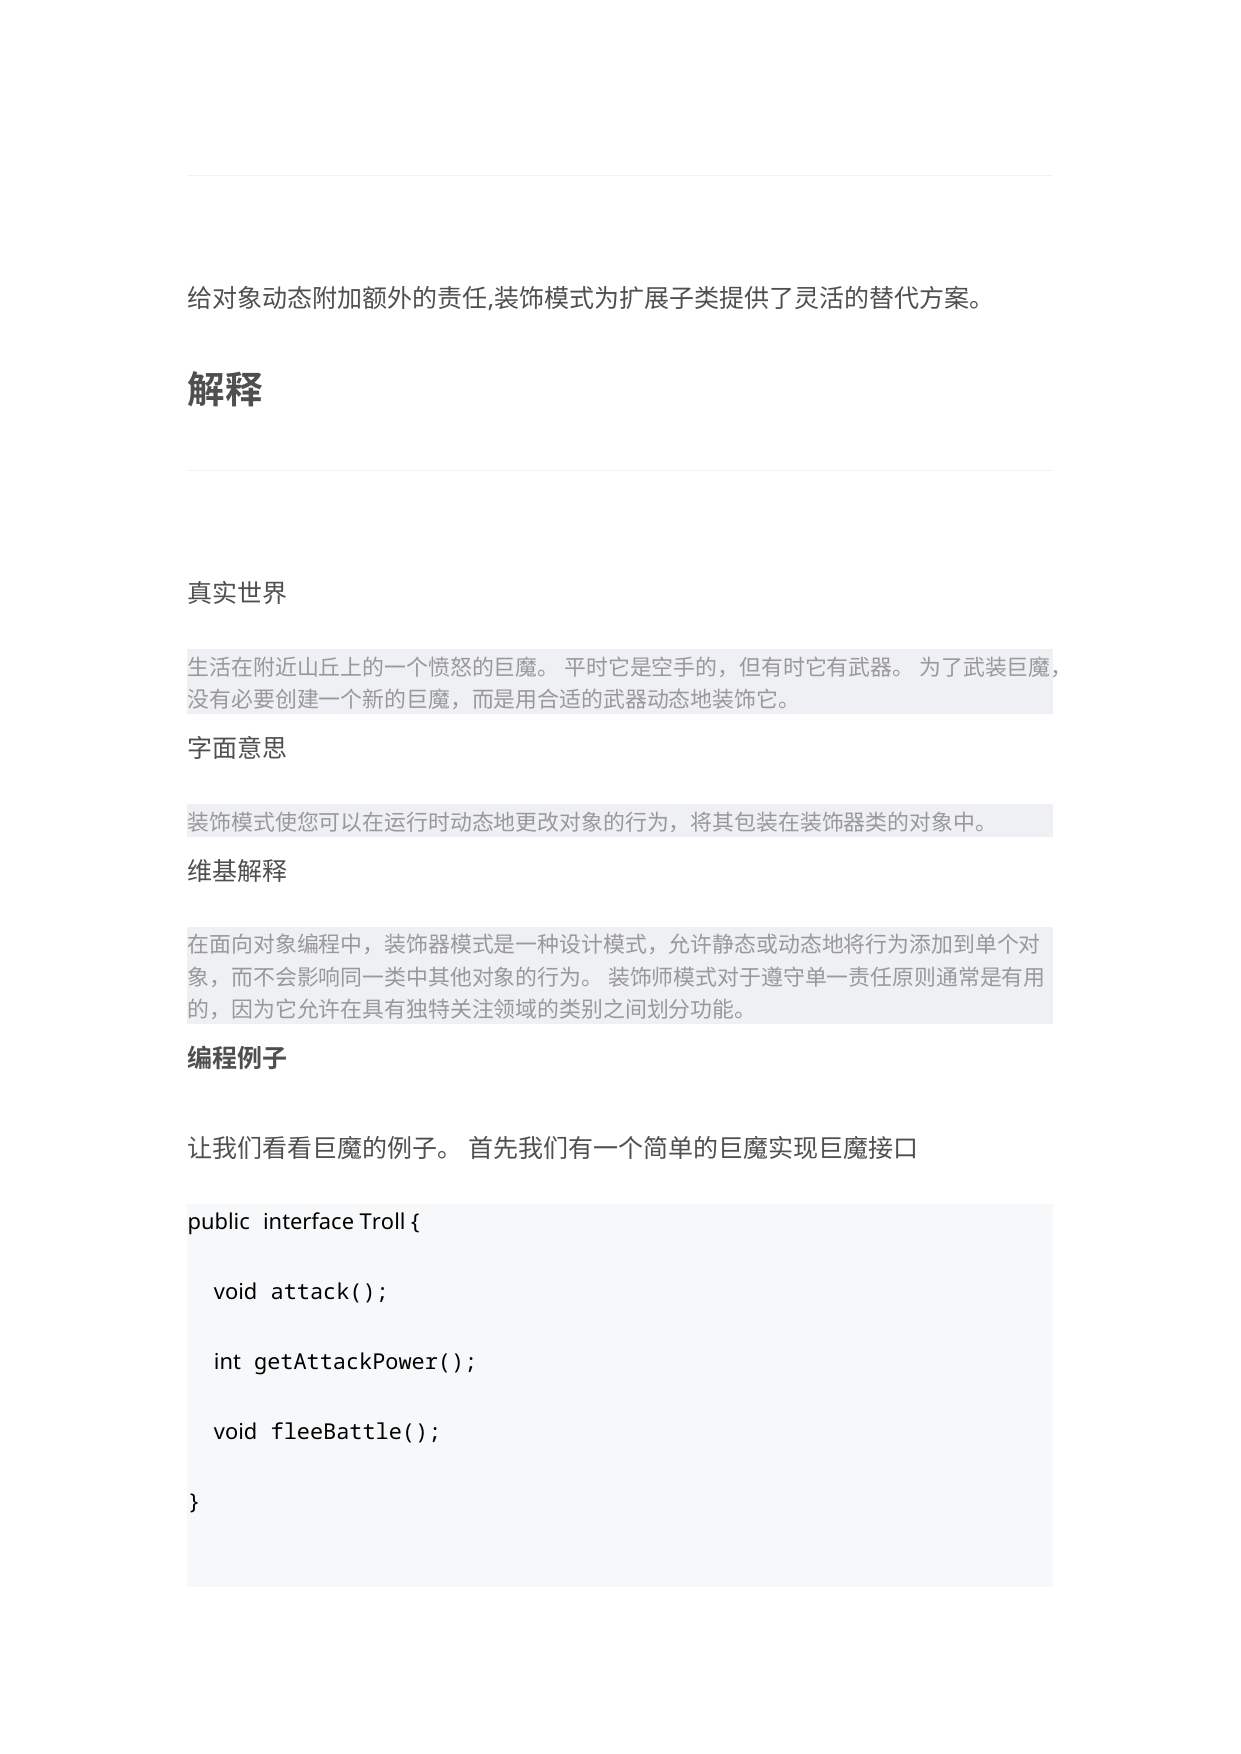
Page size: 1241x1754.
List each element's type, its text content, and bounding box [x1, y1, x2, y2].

text 在面向对象编程中，装饰器模式是一种设计模式，允许静态或动态地将行为添加到单个对象，而不会影响同一类中其他对象的行为。 装饰师模式对于遵守单一责任原则通常是有用的，因为它允许在具有独特关注领域的类别之间划分功能。 [187, 927, 1053, 1024]
text 真实世界 [187, 559, 1053, 624]
text void attack(); [187, 1274, 1053, 1307]
text 解释 [187, 354, 1053, 419]
text 装饰模式使您可以在运行时动态地更改对象的行为，将其包装在装饰器类的对象中。 [187, 804, 1053, 837]
text 给对象动态附加额外的责任,装饰模式为扩展子类提供了灵活的替代方案。 [187, 264, 1053, 329]
text public interface Troll { [187, 1204, 1053, 1237]
text 让我们看看巨魔的例子。 首先我们有一个简单的巨魔实现巨魔接口 [187, 1114, 1053, 1179]
text 生活在附近山丘上的一个愤怒的巨魔。 平时它是空手的，但有时它有武器。 为了武装巨魔，没有必要创建一个新的巨魔，而是用合适的武器动态地装饰它。 [187, 649, 1053, 714]
text 编程例子 [187, 1024, 1053, 1089]
text int getAttackPower(); [187, 1344, 1053, 1377]
text } [187, 1484, 1053, 1517]
text 字面意思 [187, 714, 1053, 779]
text void fleeBattle(); [187, 1414, 1053, 1447]
text 维基解释 [187, 837, 1053, 902]
